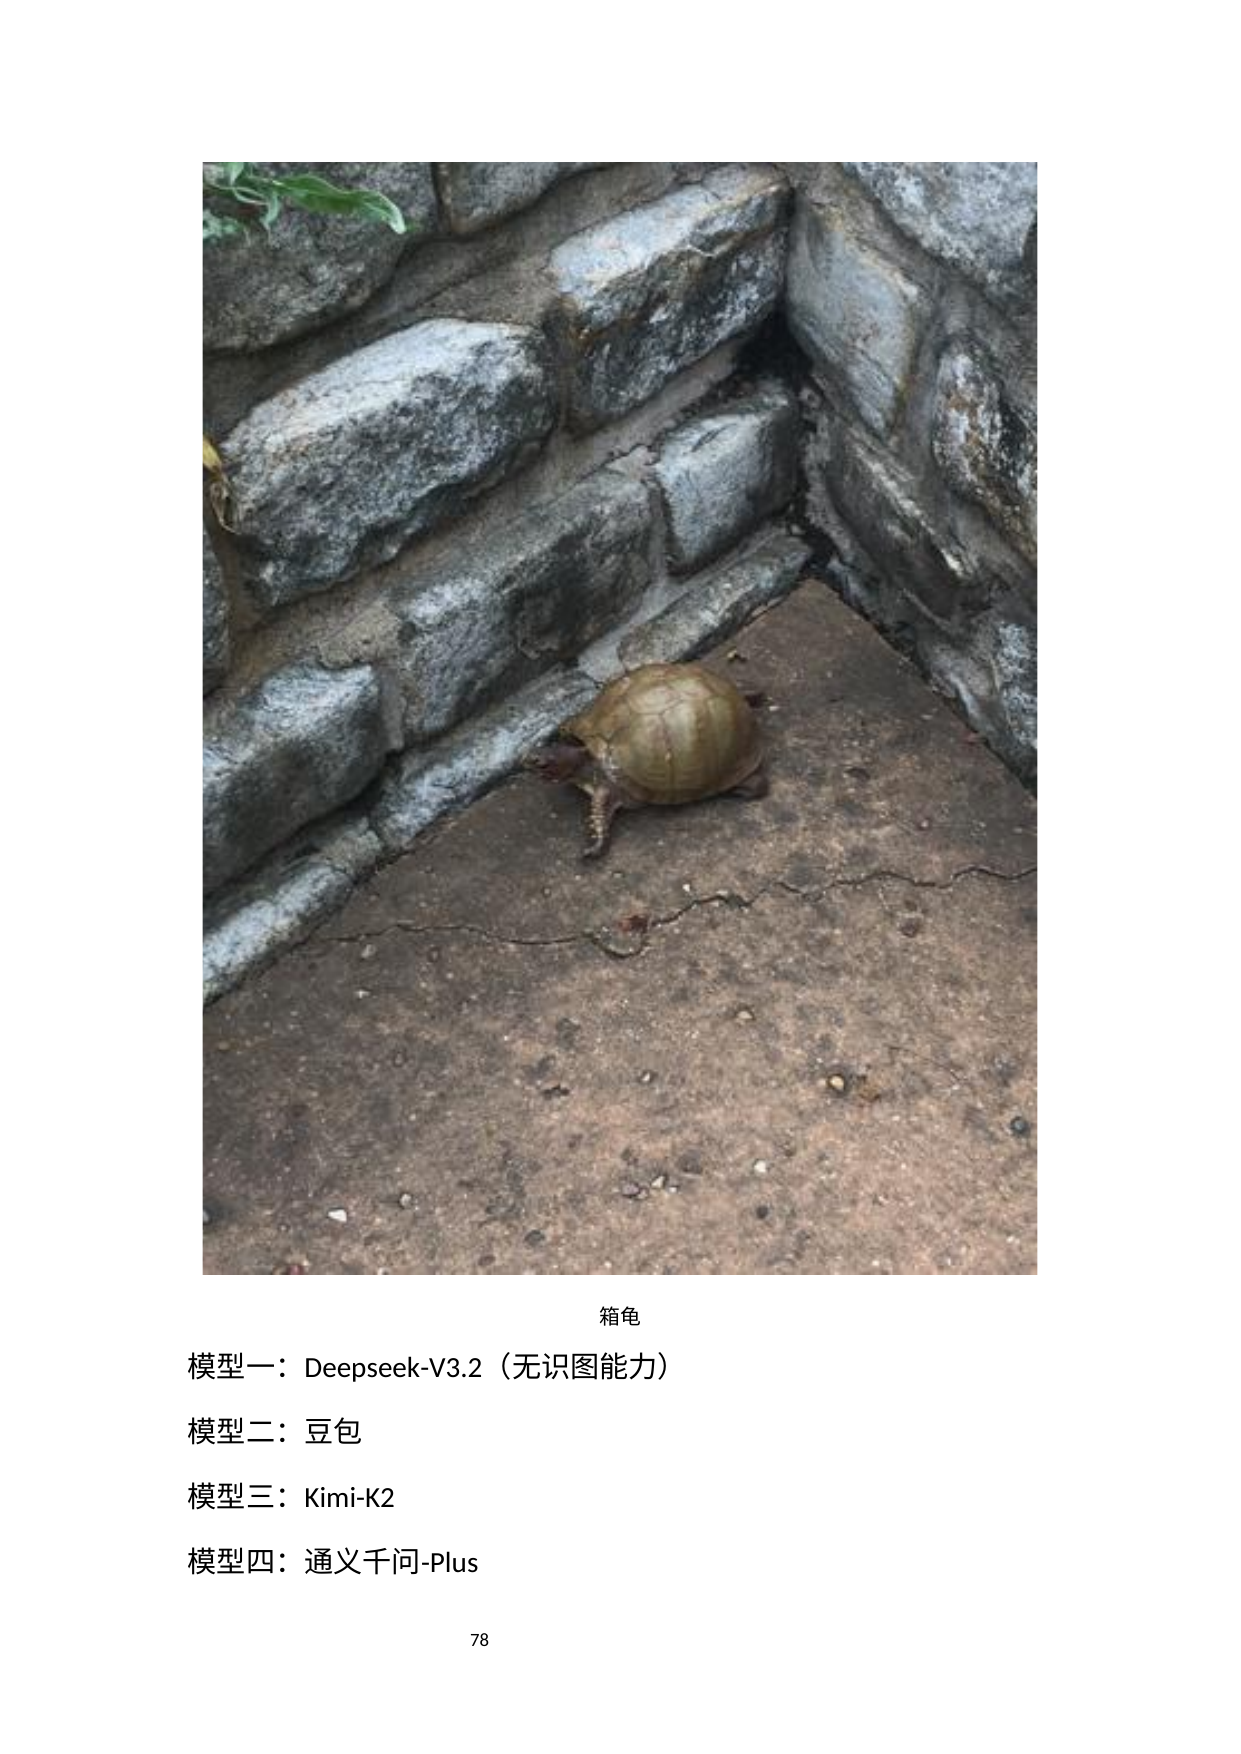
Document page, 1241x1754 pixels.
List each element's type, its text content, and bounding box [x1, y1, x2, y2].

text 模型二：豆包 [187, 1397, 1053, 1462]
picture [202, 162, 1038, 1275]
text 模型四：通义千问-Plus [187, 1527, 1053, 1592]
text 模型三：Kimi-K2 [187, 1462, 1053, 1527]
text 箱龟 [187, 1299, 1053, 1332]
text 模型一：Deepseek-V3.2（无识图能力） [187, 1332, 1053, 1397]
